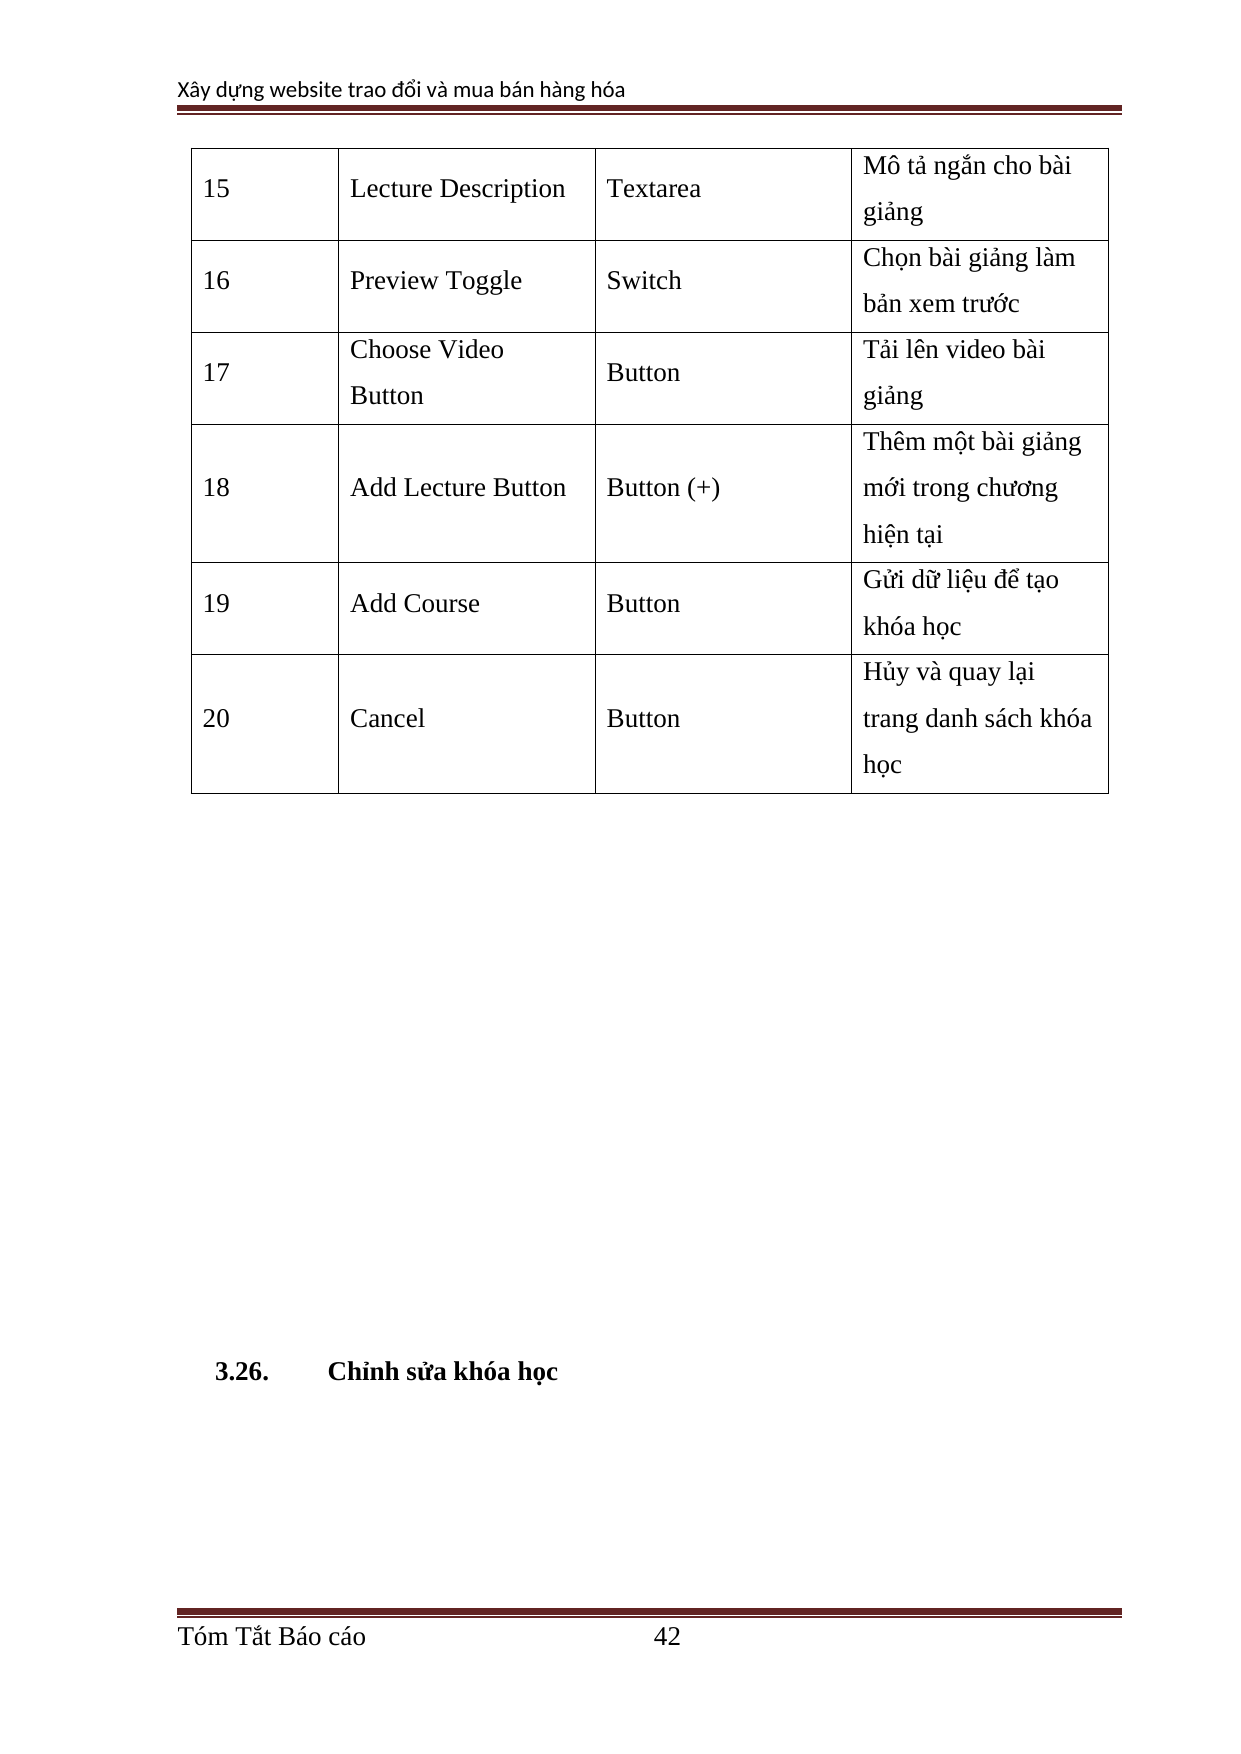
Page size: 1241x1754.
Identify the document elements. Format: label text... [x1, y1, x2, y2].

table_cell Hủy và quay lại trang danh sách khóa học [852, 655, 1108, 793]
table_cell 19 [192, 563, 338, 654]
table_cell Button [596, 655, 851, 793]
table_cell Preview Toggle [339, 241, 595, 332]
table_cell Tải lên video bài giảng [852, 333, 1108, 424]
table_cell Choose Video Button [339, 333, 595, 424]
table_cell Button (+) [596, 425, 851, 562]
table_cell Button [596, 563, 851, 654]
table_cell Chọn bài giảng làm bản xem trước [852, 241, 1108, 332]
table_cell Add Course [339, 563, 595, 654]
table_cell 20 [192, 655, 338, 793]
table_cell 16 [192, 241, 338, 332]
table_cell 15 [192, 149, 338, 240]
table_cell 18 [192, 425, 338, 562]
table_cell Textarea [596, 149, 851, 240]
table_cell 17 [192, 333, 338, 424]
table_cell Thêm một bài giảng mới trong chương hiện tại [852, 425, 1108, 562]
table_cell Lecture Description [339, 149, 595, 240]
table_cell Mô tả ngắn cho bài giảng [852, 149, 1108, 240]
list Chỉnh sửa khóa học [215, 1355, 1122, 1387]
table_cell Button [596, 333, 851, 424]
table_cell Add Lecture Button [339, 425, 595, 562]
table_cell Cancel [339, 655, 595, 793]
table_cell Gửi dữ liệu để tạo khóa học [852, 563, 1108, 654]
table_cell Switch [596, 241, 851, 332]
